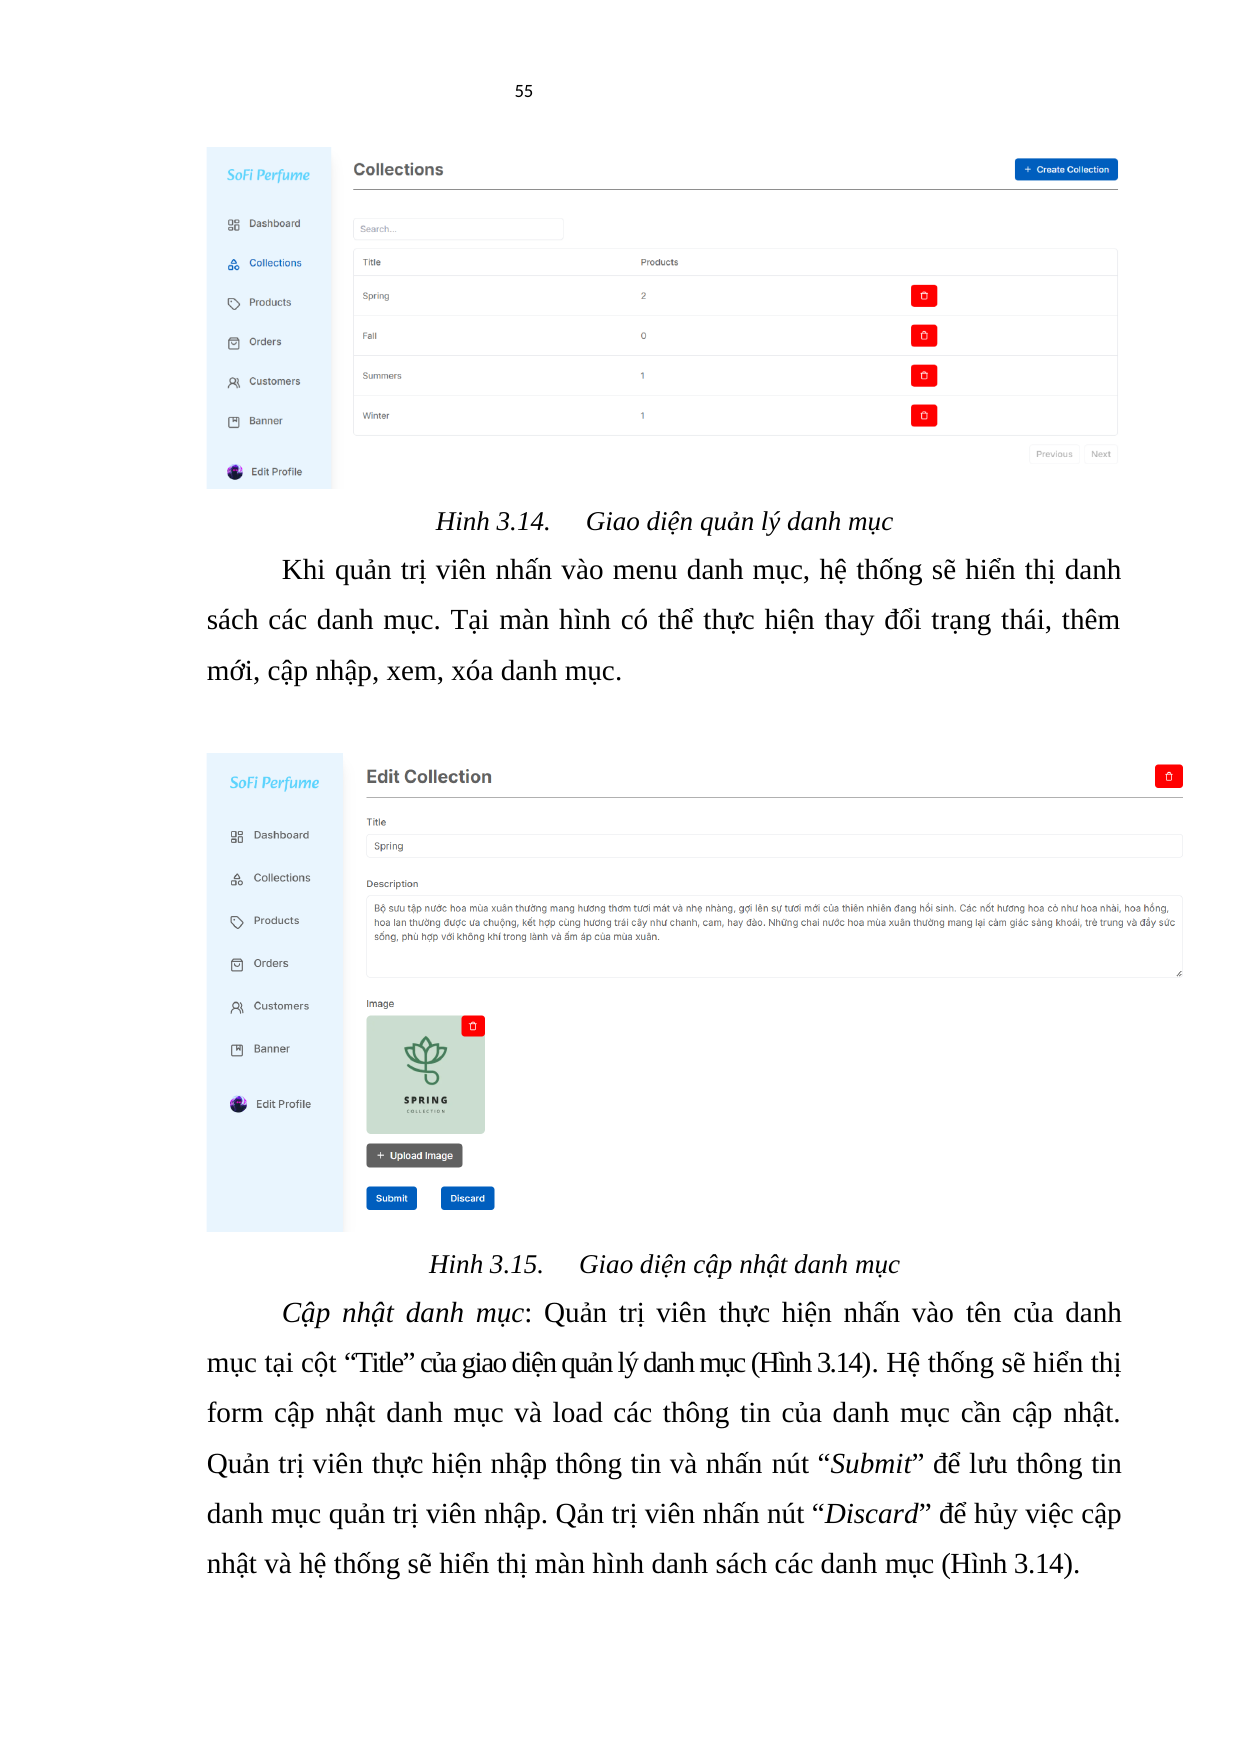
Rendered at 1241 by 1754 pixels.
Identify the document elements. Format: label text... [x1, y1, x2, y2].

list Giao diện quản lý danh mục [207, 506, 1122, 537]
text Cập nhật danh mục: Quản trị viên thực hiện nhấn vào tên của danh mục tại cột “Title” của giao diện quản lý danh mục (Hình 3.14). Hệ thống sẽ hiển thị form cập nhật danh mục và load các thông tin của danh mục cần cập nhật. Quản trị viên thực hiện nhập thông tin và nhấn nút “Submit” để lưu thông tin danh mục quản trị viên nhập. Qản trị viên nhấn nút “Discard” để hủy việc cập nhật và hệ thống sẽ hiển thị màn hình danh sách các danh mục (Hình 3.14). [207, 1295, 1122, 1580]
picture [206, 753, 1203, 1232]
picture [206, 147, 1138, 489]
list Giao diện cập nhật danh mục [207, 1248, 1122, 1279]
text Khi quản trị viên nhấn vào menu danh mục, hệ thống sẽ hiển thị danh sách các danh mục. Tại màn hình có thể thực hiện thay đổi trạng thái, thêm mới, cập nhập, xem, xóa danh mục. [207, 552, 1122, 686]
